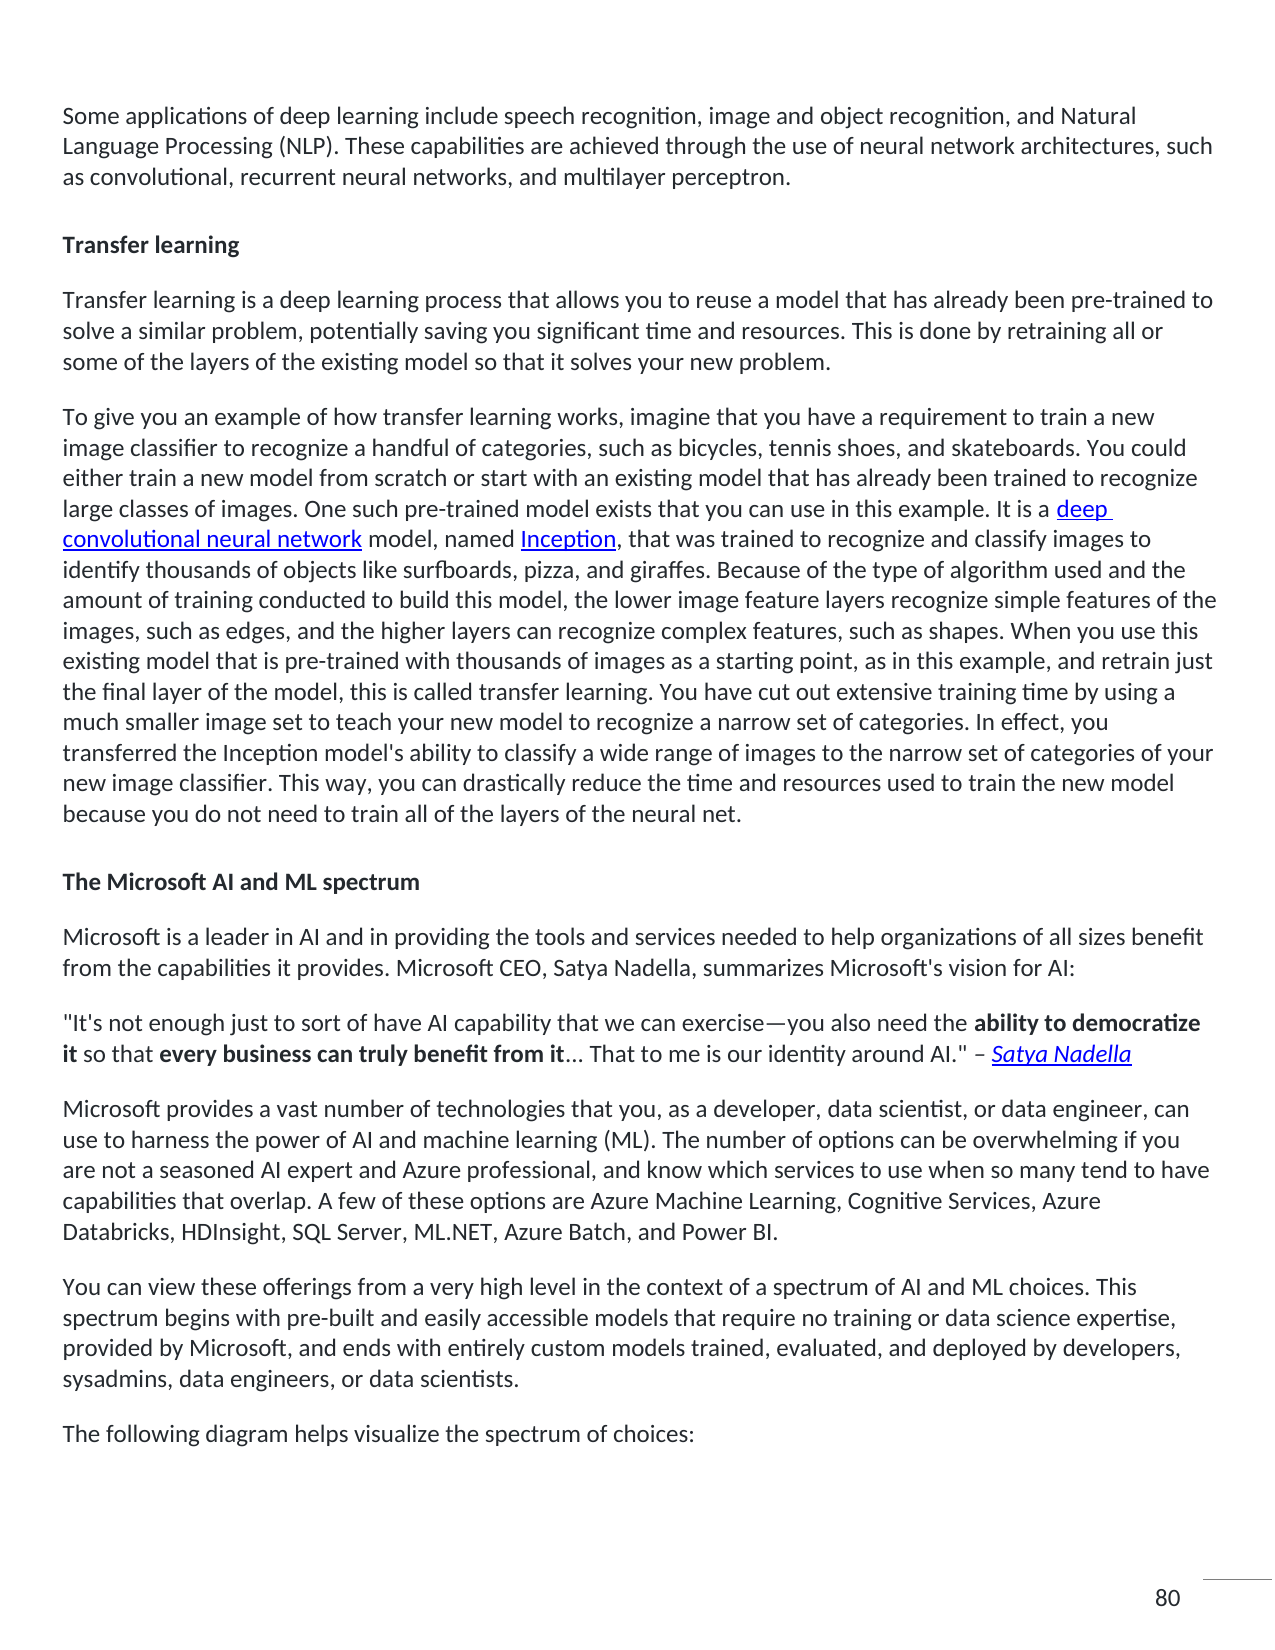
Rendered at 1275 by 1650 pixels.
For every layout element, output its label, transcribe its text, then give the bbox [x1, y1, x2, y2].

text Some applications of deep learning include speech recognition, image and object recognition, and Natural Language Processing (NLP). These capabilities are achieved through the use of neural network architectures, such as convolutional, recurrent neural networks, and multilayer perceptron. [62, 100, 1219, 192]
text Transfer learning is a deep learning process that allows you to reuse a model that has already been pre-trained to solve a similar problem, potentially saving you significant time and resources. This is done by retraining all or some of the layers of the existing model so that it solves your new problem. [62, 284, 1219, 376]
text Microsoft provides a vast number of technologies that you, as a developer, data scientist, or data engineer, can use to harness the power of AI and machine learning (ML). The number of options can be overwhelming if you are not a seasoned AI expert and Azure professional, and know which services to use when so many tend to have capabilities that overlap. A few of these options are Azure Machine Learning, Cognitive Services, Azure Databricks, HDInsight, SQL Server, ML.NET, Azure Batch, and Power BI. [62, 1093, 1219, 1246]
text "It's not enough just to sort of have AI capability that we can exercise—you also need the ability to democratize it so that every business can truly benefit from it... That to me is our identity around AI." – Satya Nadella [62, 1007, 1219, 1068]
subtitle Transfer learning [62, 229, 1219, 259]
text Microsoft is a leader in AI and in providing the tools and services needed to help organizations of all sizes benefit from the capabilities it provides. Microsoft CEO, Satya Nadella, summarizes Microsoft's vision for AI: [62, 921, 1219, 982]
text The following diagram helps visualize the spectrum of choices: [62, 1418, 1219, 1449]
text To give you an example of how transfer learning works, imagine that you have a requirement to train a new image classifier to recognize a handful of categories, such as bicycles, tennis shoes, and skateboards. You could either train a new model from scratch or start with an existing model that has already been trained to recognize large classes of images. One such pre-trained model exists that you can use in this example. It is a deep convolutional neural network model, named Inception, that was trained to recognize and classify images to identify thousands of objects like surfboards, pizza, and giraffes. Because of the type of algorithm used and the amount of training conducted to build this model, the lower image feature layers recognize simple features of the images, such as edges, and the higher layers can recognize complex features, such as shapes. When you use this existing model that is pre-trained with thousands of images as a starting point, as in this example, and retrain just the final layer of the model, this is called transfer learning. You have cut out extensive training time by using a much smaller image set to teach your new model to recognize a narrow set of categories. In effect, you transferred the Inception model's ability to classify a wide range of images to the narrow set of categories of your new image classifier. This way, you can drastically reduce the time and resources used to train the new model because you do not need to train all of the layers of the neural net. [62, 401, 1219, 828]
text You can view these offerings from a very high level in the context of a spectrum of AI and ML choices. This spectrum begins with pre-built and easily accessible models that require no training or data science expertise, provided by Microsoft, and ends with entirely custom models trained, evaluated, and deployed by developers, sysadmins, data engineers, or data scientists. [62, 1271, 1219, 1393]
subtitle The Microsoft AI and ML spectrum [62, 866, 1219, 896]
